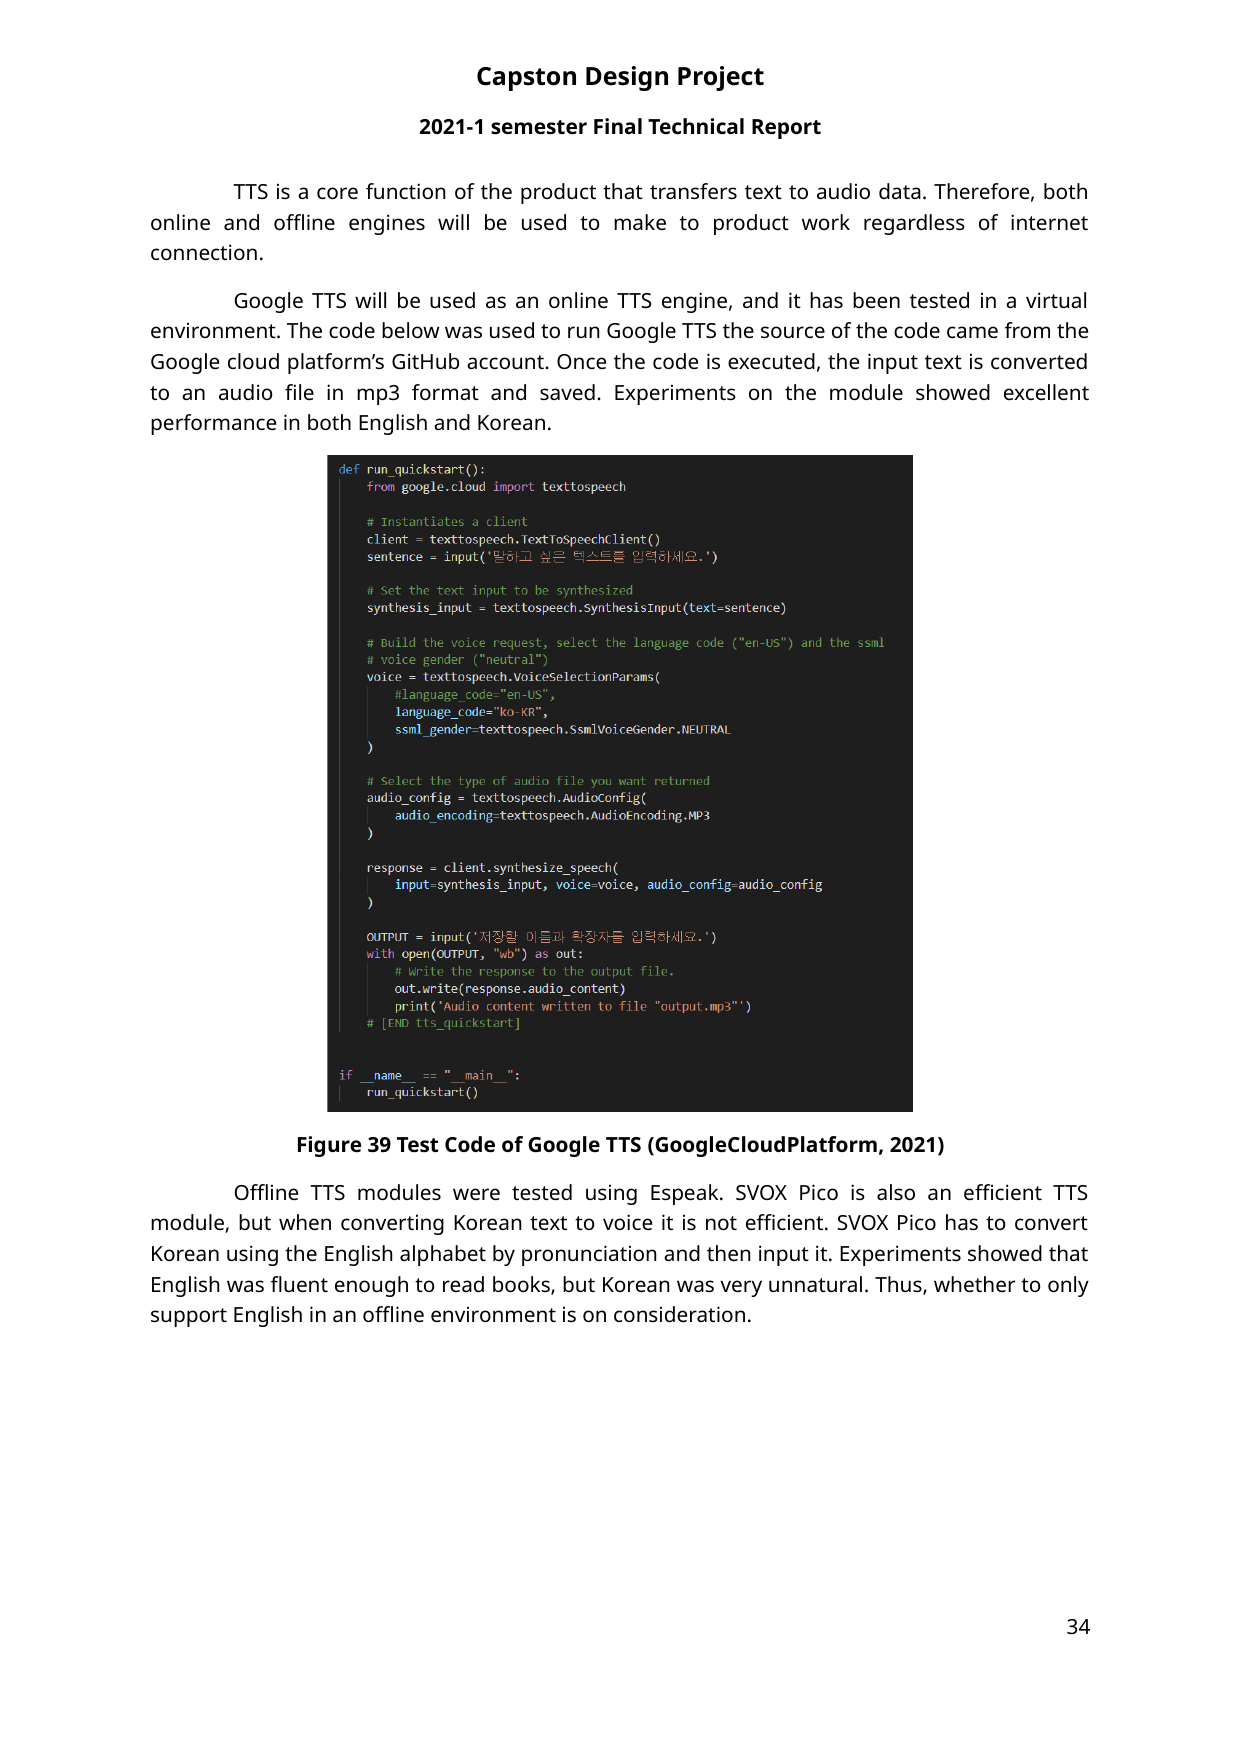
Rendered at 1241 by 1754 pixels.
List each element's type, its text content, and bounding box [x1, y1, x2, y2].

text Figure 39 Test Code of Google TTS [150, 1131, 1090, 1159]
text Google TTS will be used as an online TTS engine, and it has been tested in a virtual environment. The code below was used to run Google TTS the source of the code came from the Google cloud platform’s GitHub account. Once the code is executed, the input text is converted to an audio file in mp3 format and saved. Experiments on the module showed excellent performance in both English and Korean. [150, 286, 1090, 437]
text TTS is a core function of the product that transfers text to audio data. Therefore, both online and offline engines will be used to make to product work regardless of internet connection. [150, 177, 1090, 267]
picture [327, 455, 913, 1112]
text Offline TTS modules were tested using Espeak. SVOX Pico is also an efficient TTS module, but when converting Korean text to voice it is not efficient. SVOX Pico has to convert Korean using the English alphabet by pronunciation and then input it. Experiments showed that English was fluent enough to read books, but Korean was very unnatural. Thus, whether to only support English in an offline environment is on consideration. [150, 1178, 1090, 1329]
